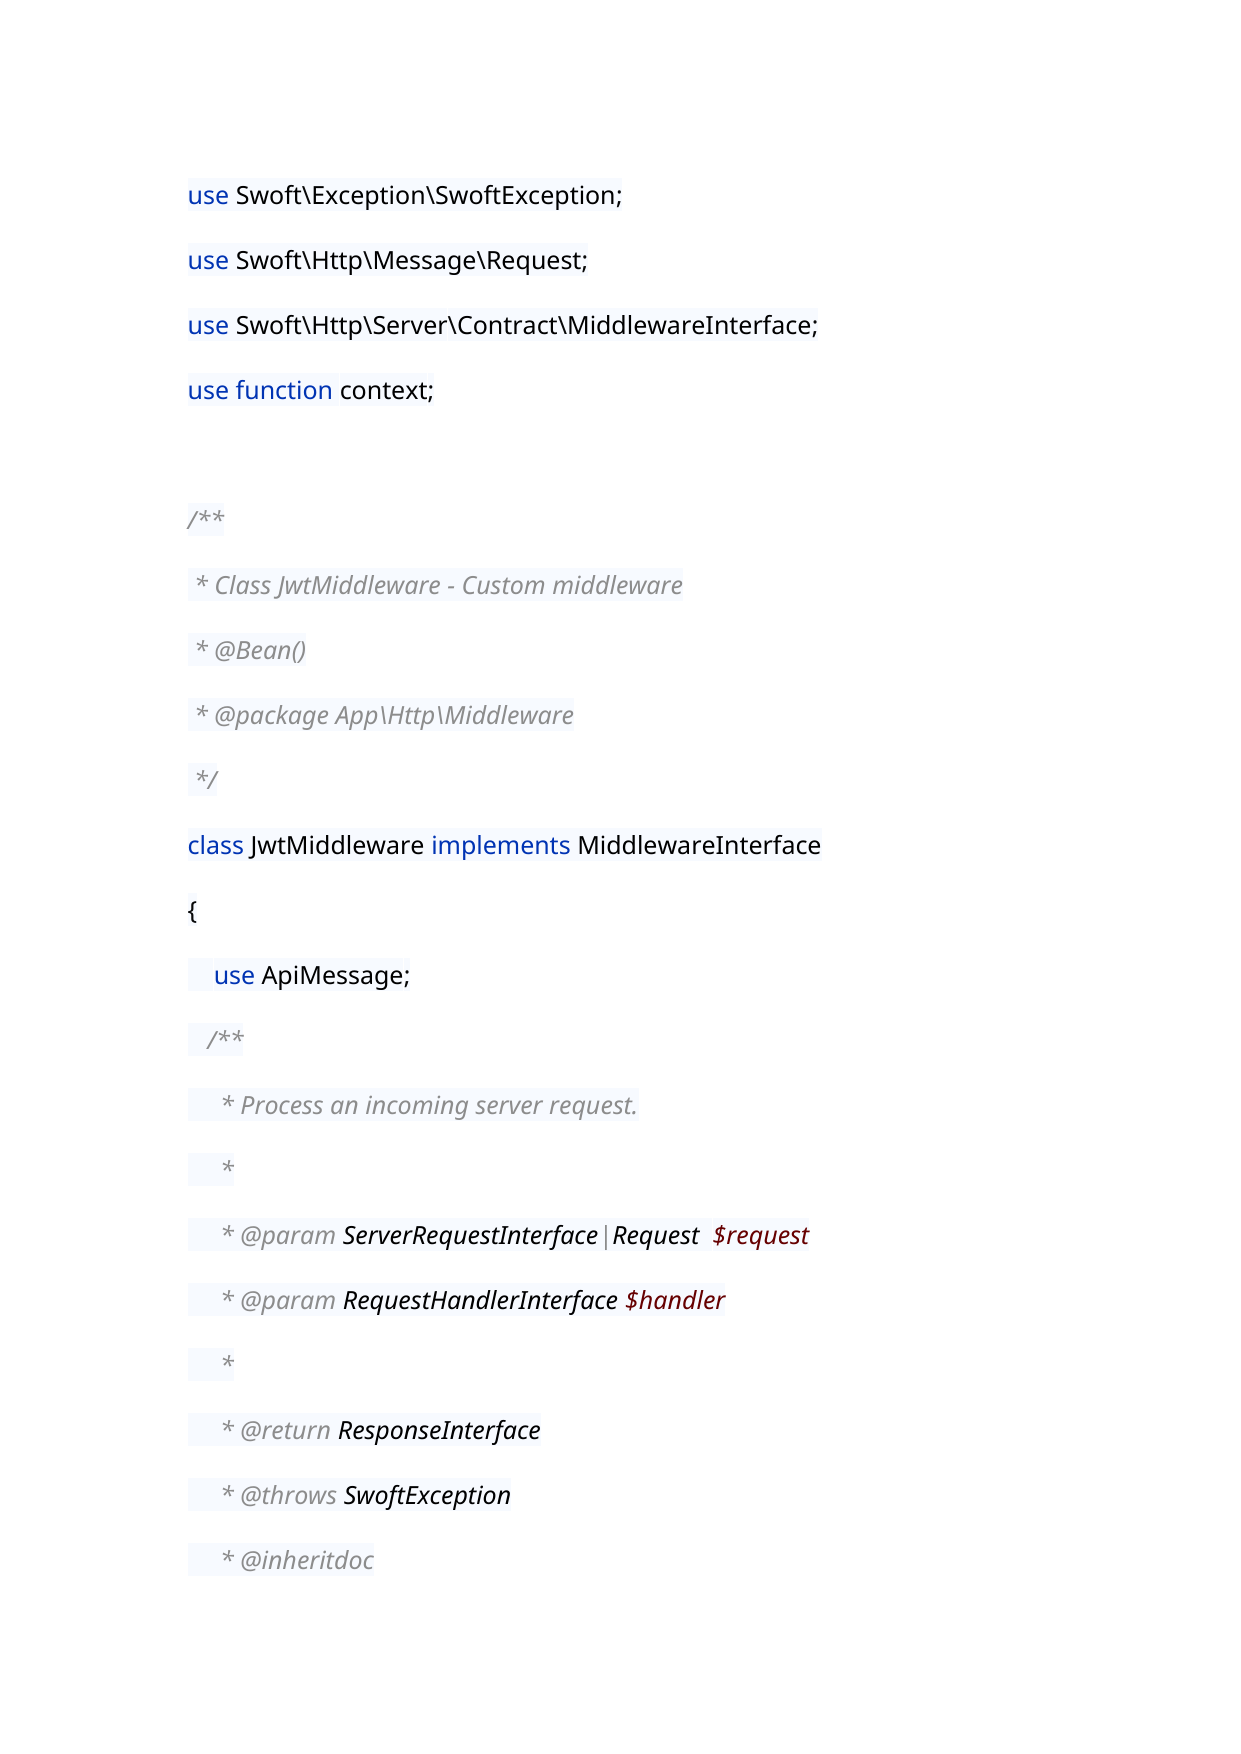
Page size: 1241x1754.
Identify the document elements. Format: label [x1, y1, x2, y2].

text [187, 162, 1053, 1592]
